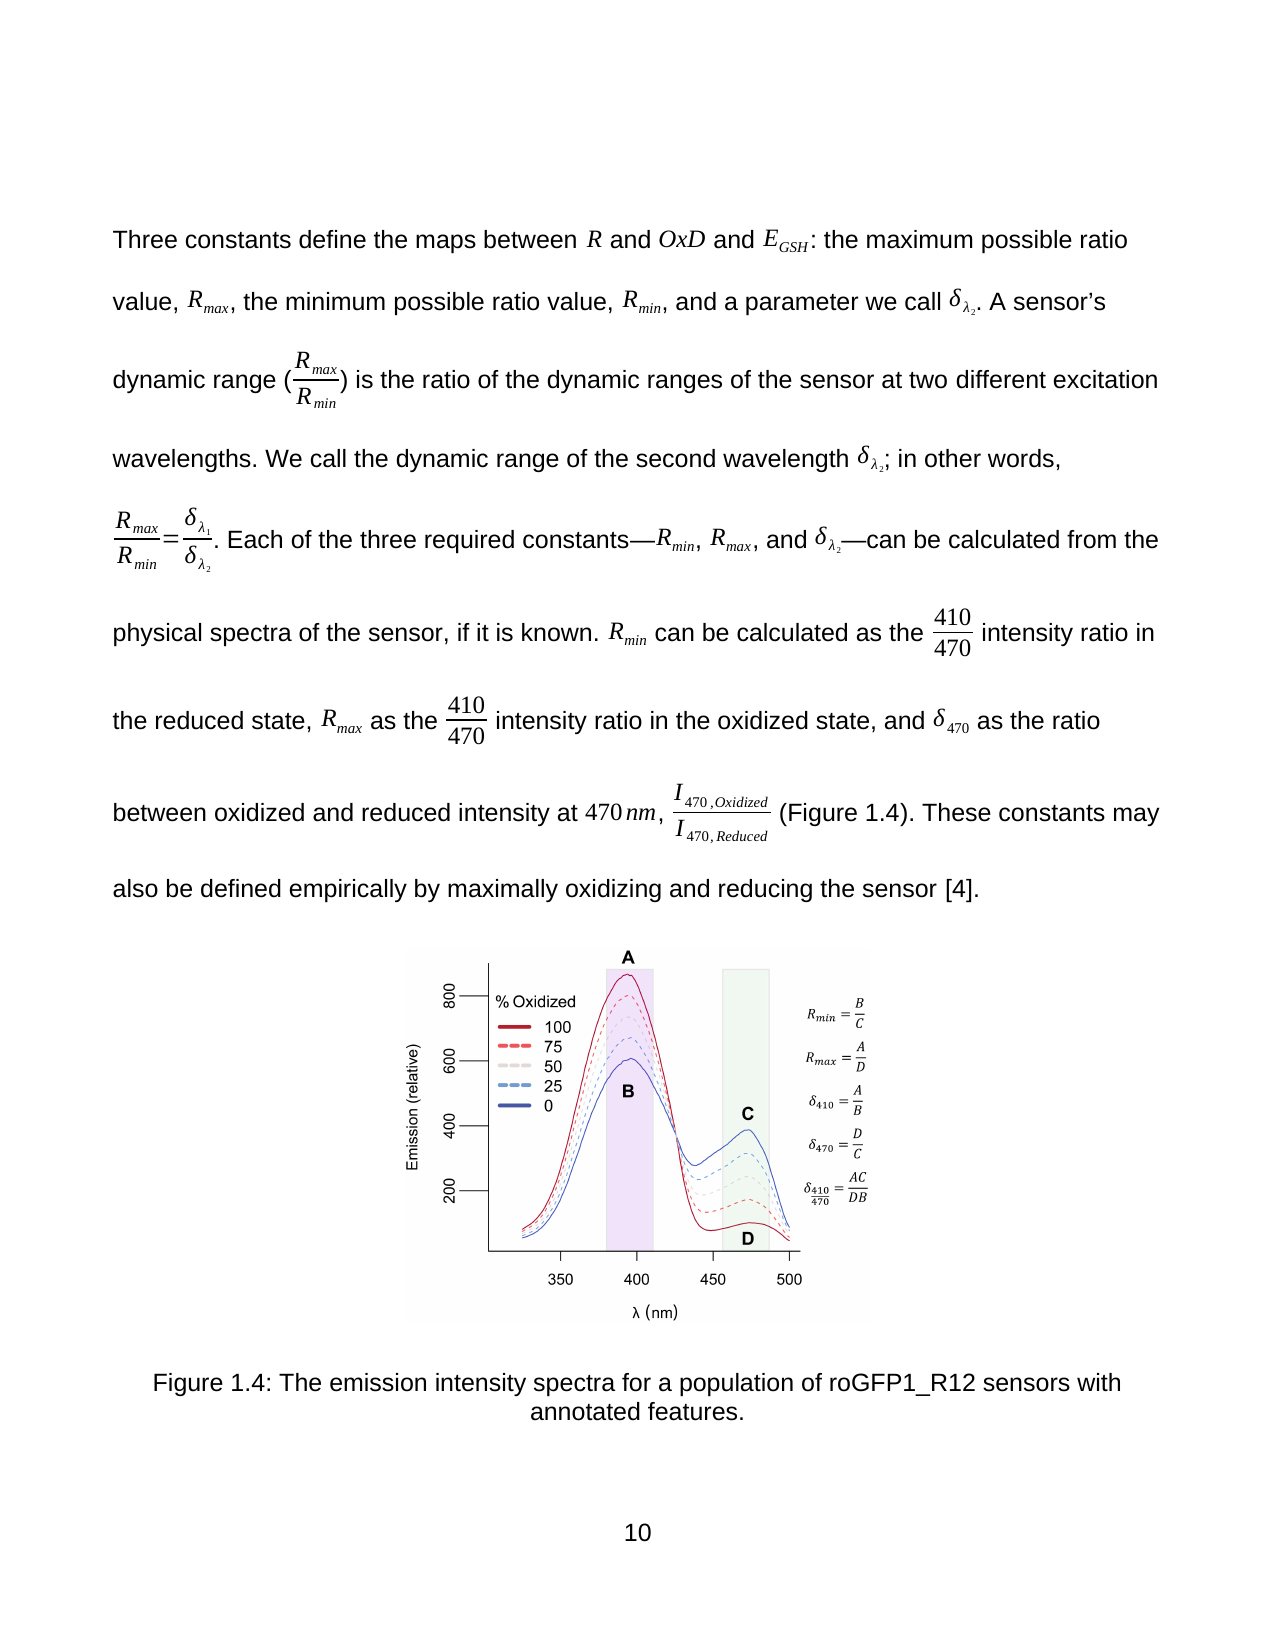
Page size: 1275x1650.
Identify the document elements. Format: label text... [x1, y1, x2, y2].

picture [404, 948, 871, 1323]
text Figure 1.4: The emission intensity spectra for a population of roGFP1_R12 sensors with annotated features. [112, 1368, 1162, 1426]
text Three constants define the maps between and and : the maximum possible ratio value, , the minimum possible ratio value, , and a parameter we call . A sensor’s dynamic range () is the ratio of the dynamic ranges of the sensor at two different excitation wavelengths. We call the dynamic range of the second wavelength ; in other words, . Each of the three required constants—, , and —can be calculated from the physical spectra of the sensor, if it is known. can be calculated as the intensity ratio in the reduced state, as the intensity ratio in the oxidized state, and as the ratio between oxidized and reduced intensity at , (Figure 1.4). These constants may also be defined empirically by maximally oxidizing and reducing the sensor [4]. [112, 224, 1162, 903]
